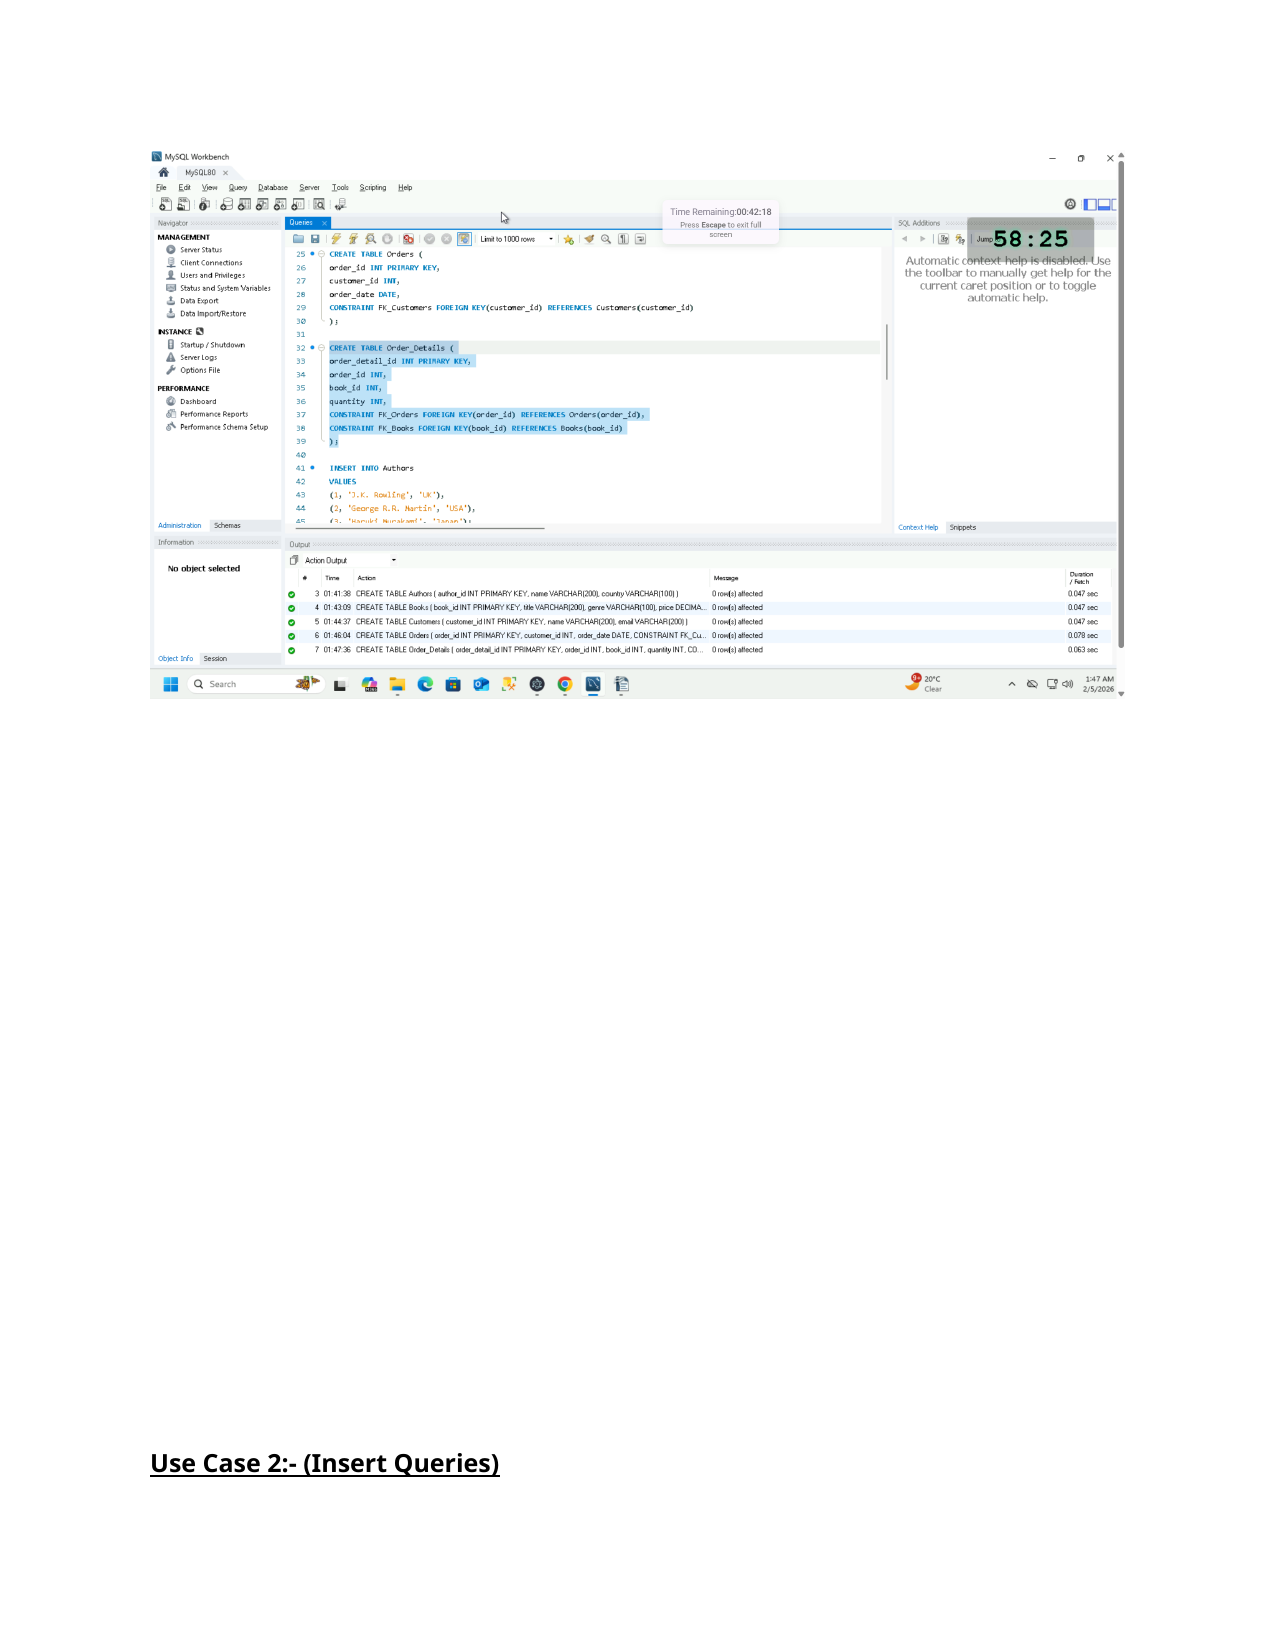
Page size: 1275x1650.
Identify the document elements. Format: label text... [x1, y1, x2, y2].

picture [150, 150, 1125, 699]
text Use Case 2:- (Insert Queries) [150, 1446, 1125, 1480]
